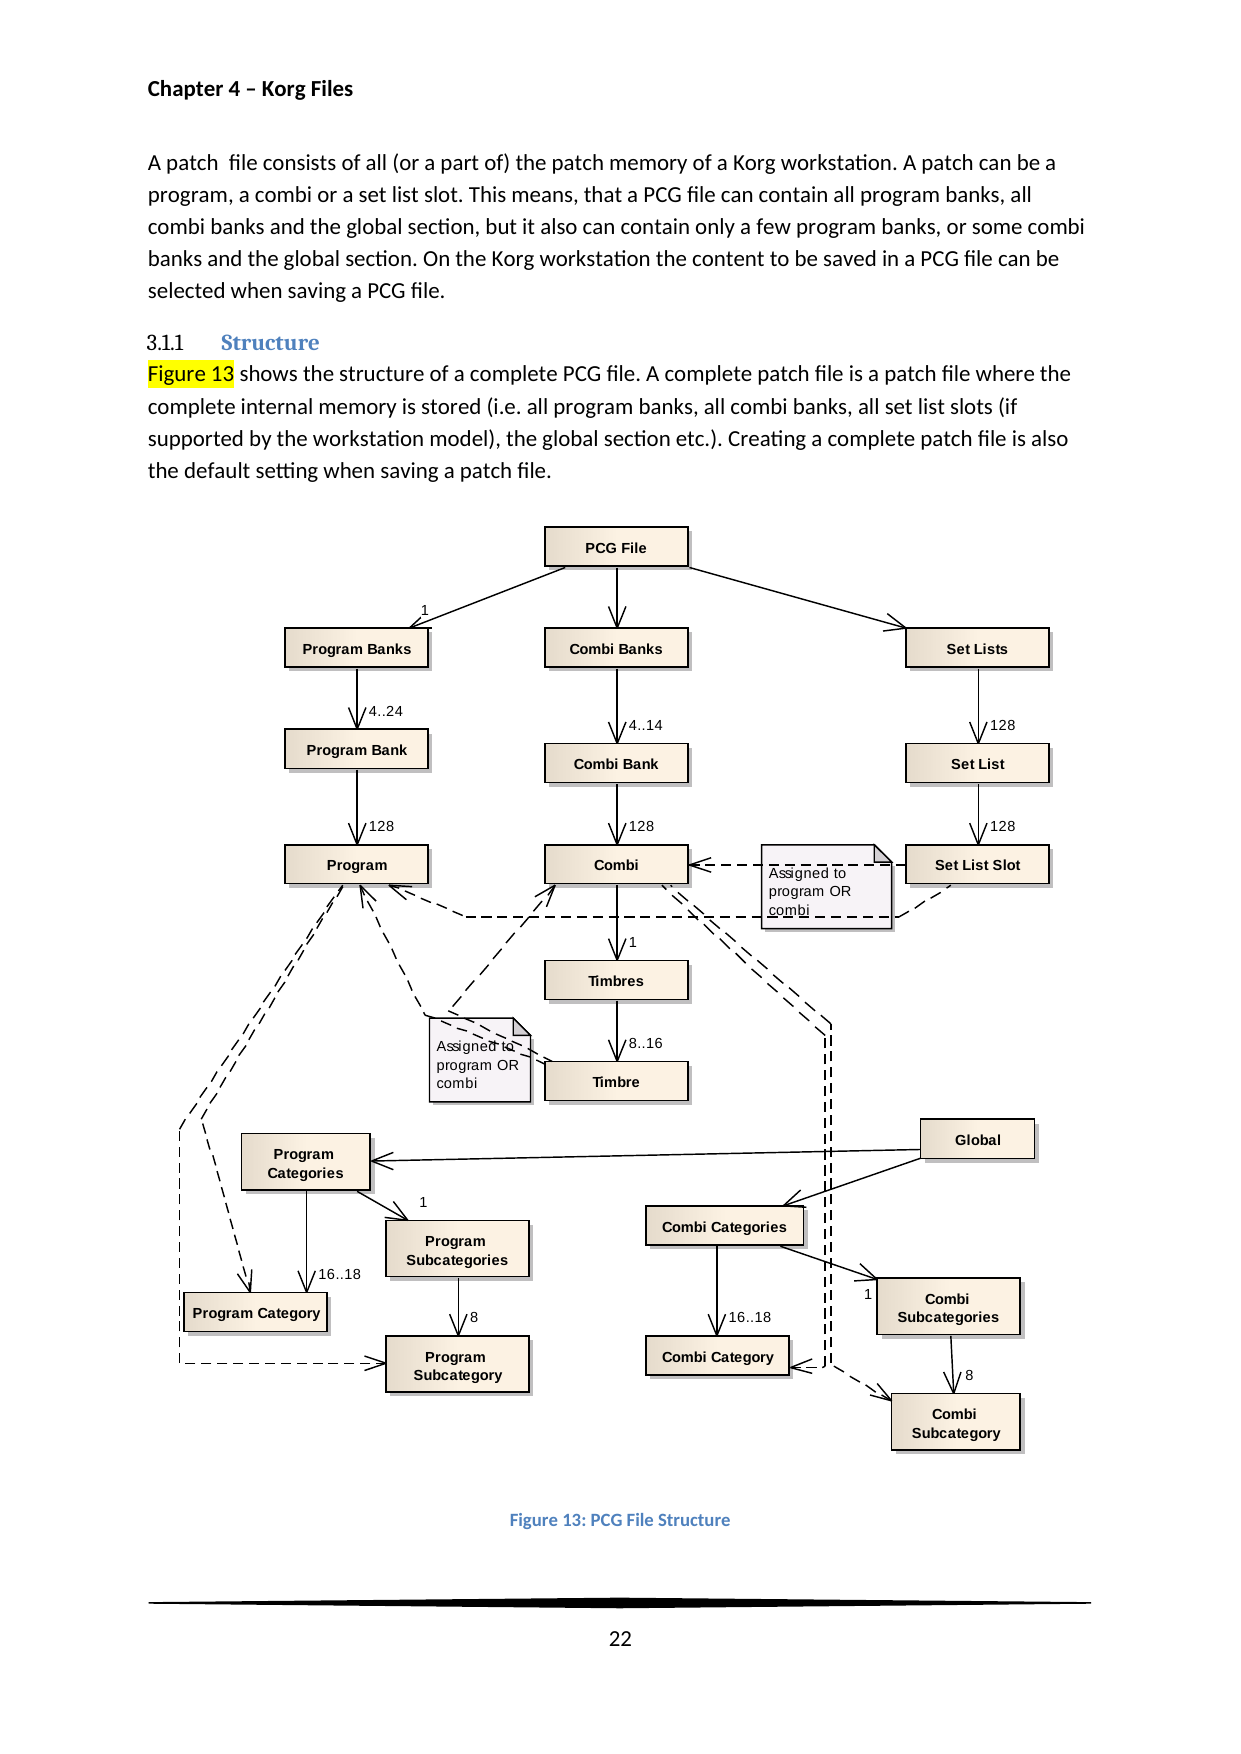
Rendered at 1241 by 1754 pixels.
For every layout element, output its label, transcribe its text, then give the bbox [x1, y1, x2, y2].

text A patch file consists of all (or a part of) the patch memory of a Korg workstation. A patch can be a program, a combi or a set list slot. This means, that a PCG file can contain all program banks, all combi banks and the global section, but it also can contain only a few program banks, or some combi banks and the global section. On the Korg workstation the content to be saved in a PCG file can be selected when saving a PCG file. [148, 148, 1093, 304]
subtitle Structure [146, 329, 1093, 356]
